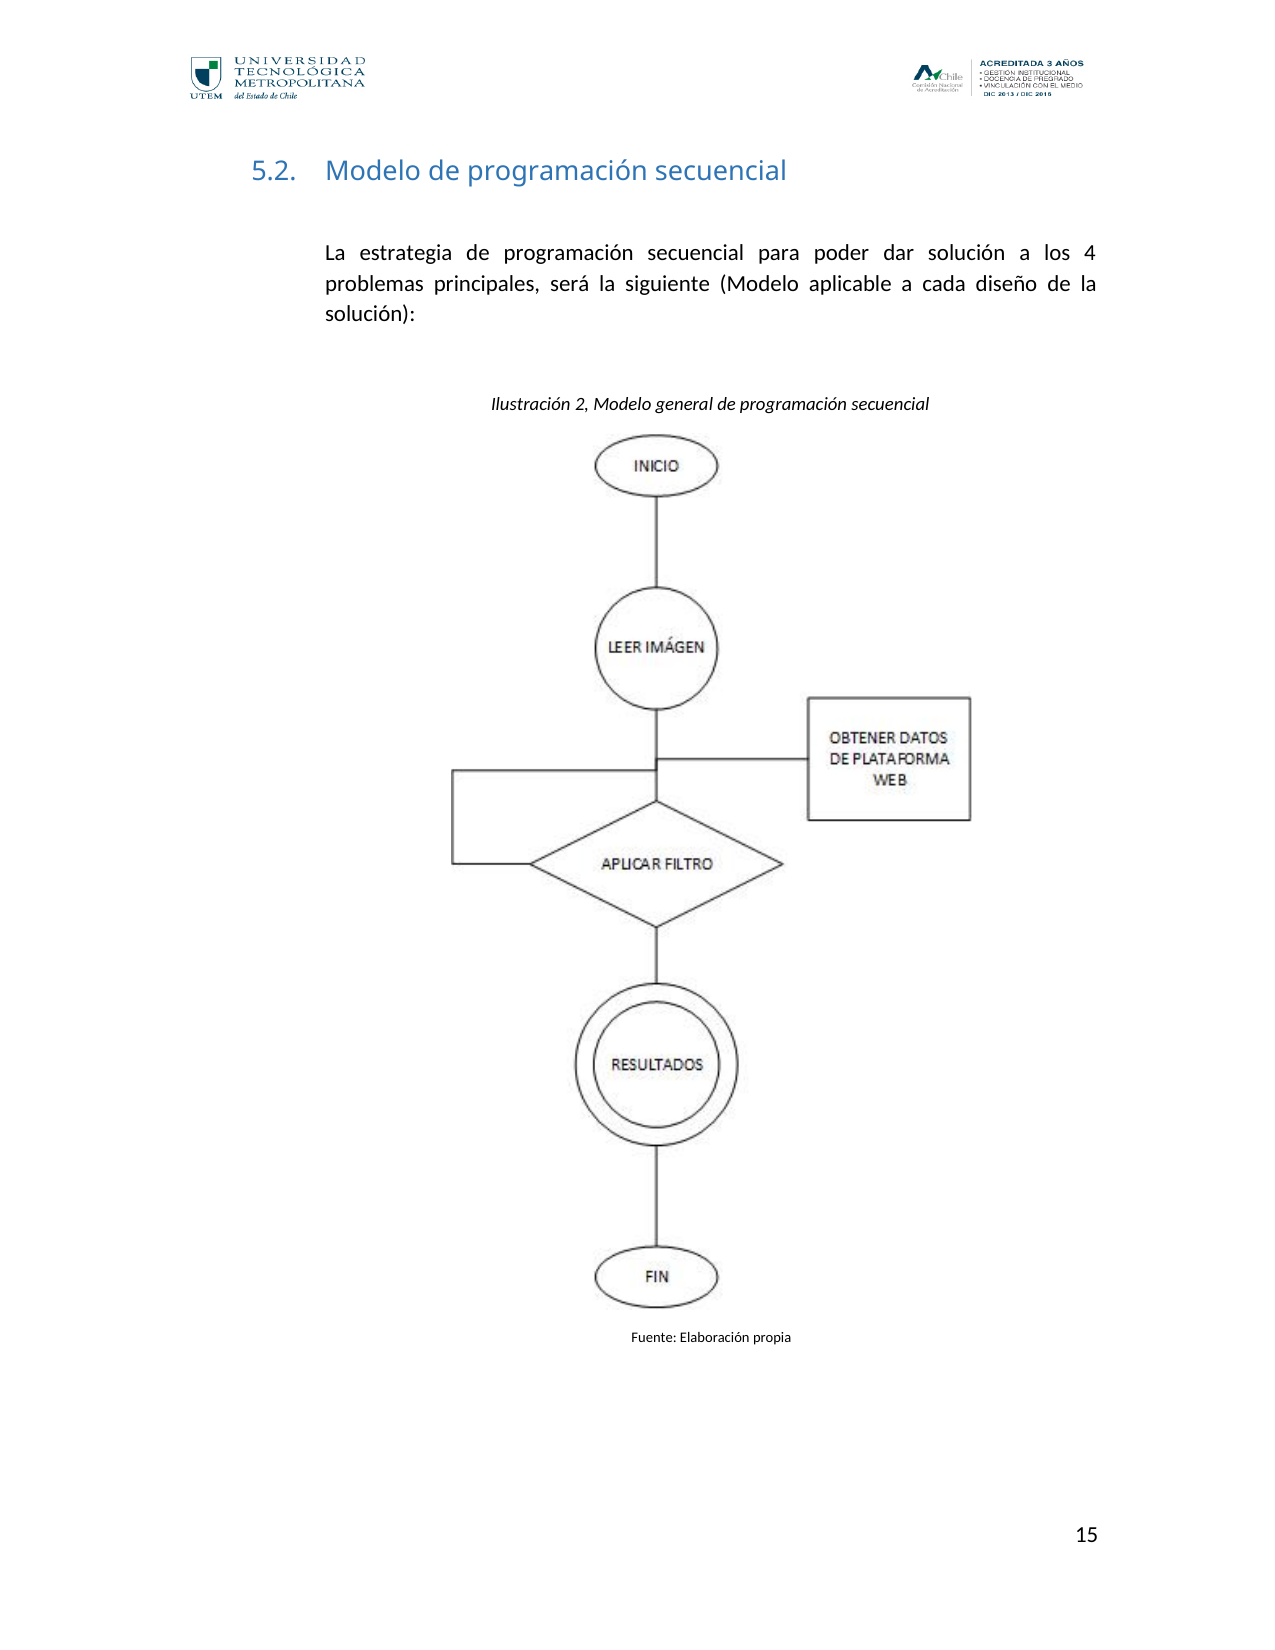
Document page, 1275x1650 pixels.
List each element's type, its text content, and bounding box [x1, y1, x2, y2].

text Fuente: Elaboración propia [325, 1329, 1098, 1346]
text La estrategia de programación secuencial para poder dar solución a los 4 problemas principales, será la siguiente (Modelo aplicable a cada diseño de la solución): [325, 238, 1098, 327]
picture [451, 433, 972, 1310]
picture [896, 32, 1095, 117]
text Ilustración 2, Modelo general de programación secuencial [325, 393, 1098, 416]
subtitle Modelo de programación secuencial [251, 152, 1098, 189]
picture [177, 34, 389, 117]
